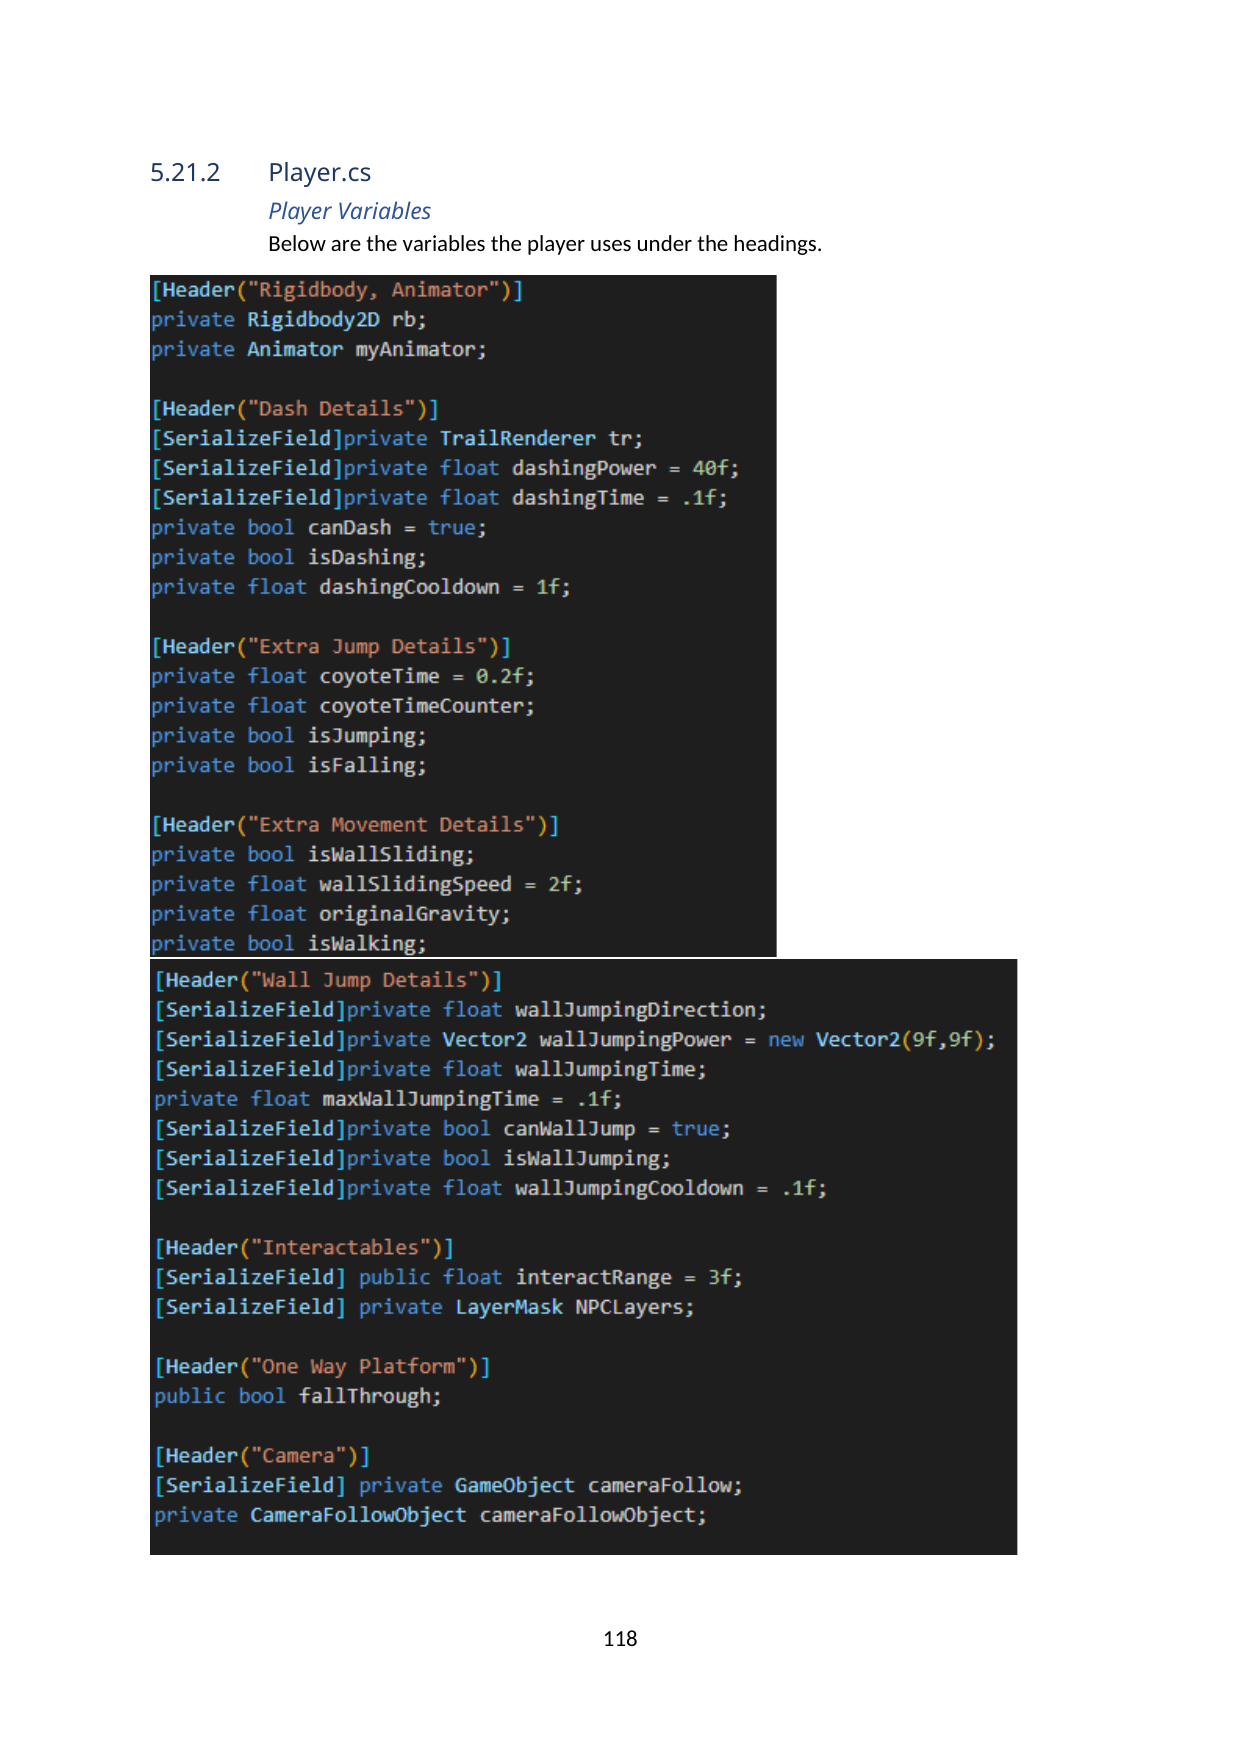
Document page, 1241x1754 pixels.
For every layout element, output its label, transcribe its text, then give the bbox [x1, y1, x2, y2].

picture [150, 275, 777, 957]
text Below are the variables the player uses under the headings. [268, 229, 1090, 257]
picture [150, 959, 1018, 1555]
subtitle 5.21.2 Player.cs [150, 154, 1090, 188]
subtitle Player Variables [268, 195, 1090, 226]
